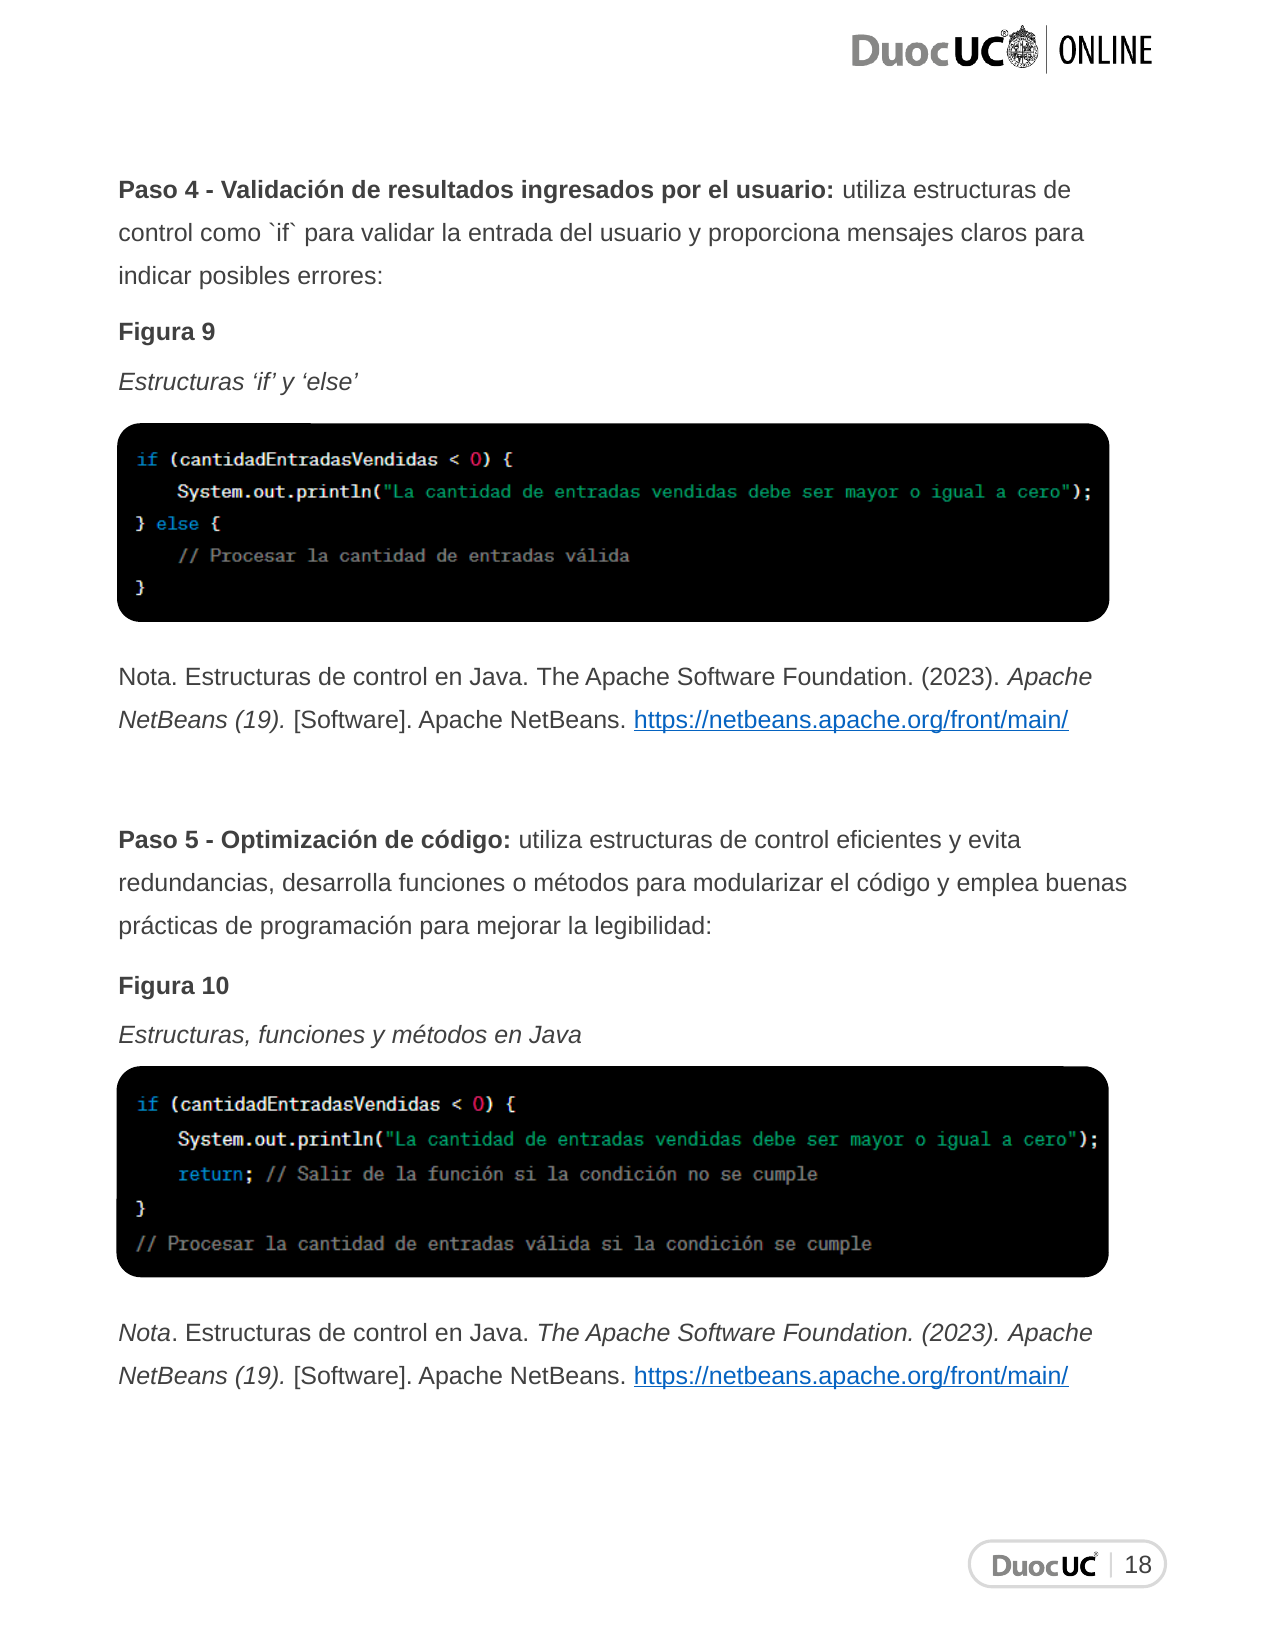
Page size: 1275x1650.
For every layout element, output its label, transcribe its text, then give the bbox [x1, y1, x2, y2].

picture [979, 1543, 1112, 1585]
text Paso 5 - Optimización de código: utiliza estructuras de control eficientes y evita redundancias, desarrolla funciones o métodos para modularizar el código y emplea buenas prácticas de programación para mejorar la legibilidad: [118, 825, 1152, 940]
text Estructuras, funciones y métodos en Java [118, 1021, 1152, 1049]
picture [116, 1066, 1109, 1278]
text Figura 10 [118, 971, 1152, 999]
text Figura 9 [118, 317, 1152, 346]
picture [832, 0, 1172, 92]
text Estructuras ‘if’ y ‘else’ [118, 367, 1152, 395]
picture [117, 423, 1110, 622]
text Paso 4 - Validación de resultados ingresados por el usuario: utiliza estructuras de control como `if` para validar la entrada del usuario y proporciona mensajes claros para indicar posibles errores: [118, 175, 1152, 290]
picture [979, 1586, 1112, 1590]
